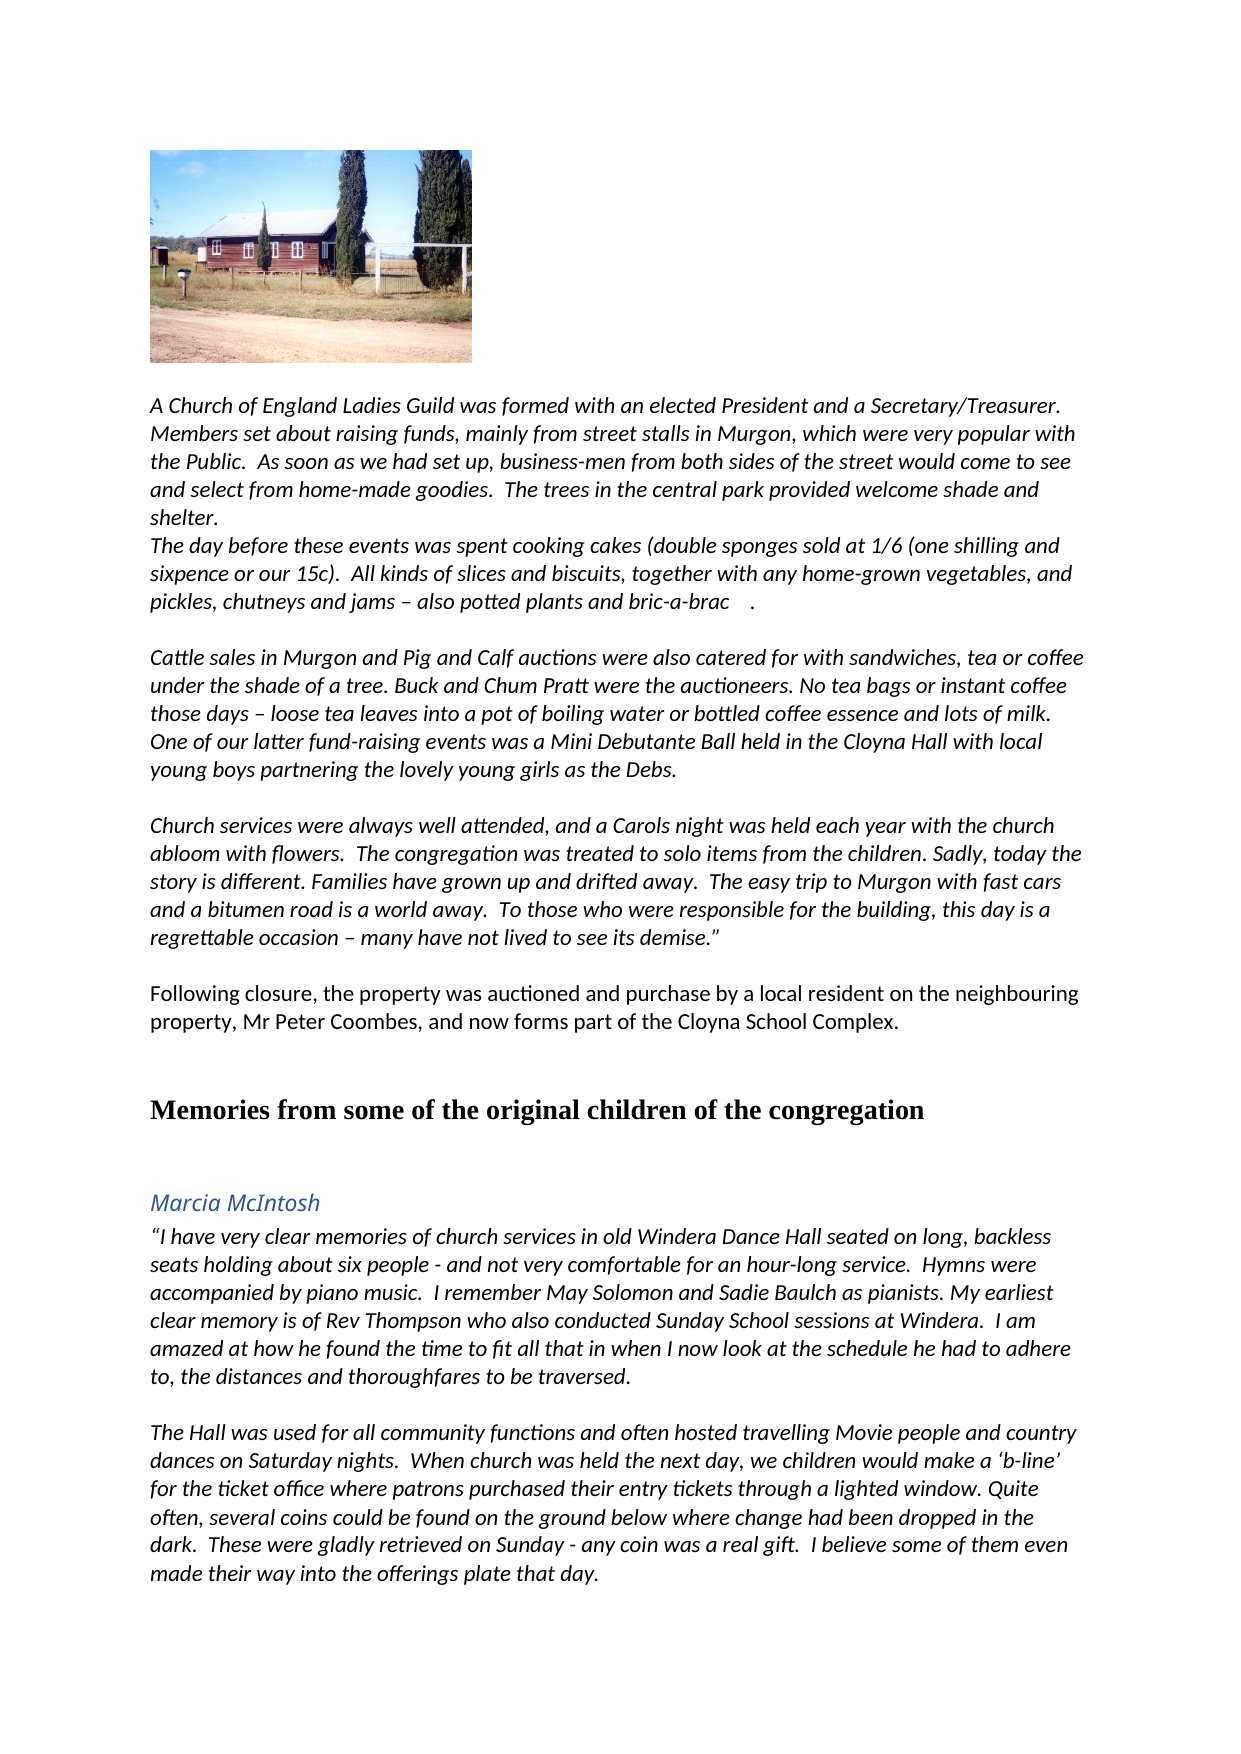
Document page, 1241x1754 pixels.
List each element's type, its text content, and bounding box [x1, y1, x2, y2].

subtitle Memories from some of the original children of the congregation [150, 1093, 1090, 1125]
text “I have very clear memories of church services in old Windera Dance Hall seated on long, backless seats holding about six people - and not very comfortable for an hour-long service. Hymns were accompanied by piano music. I remember May Solomon and Sadie Baulch as pianists. My earliest clear memory is of Rev Thompson who also conducted Sunday School sessions at Windera. I am amazed at how he found the time to fit all that in when I now look at the schedule he had to adhere to, the distances and thoroughfares to be traversed. [150, 1222, 1090, 1391]
subtitle Marcia McIntosh [150, 1186, 1090, 1218]
text Church services were always well attended, and a Carols night was held each year with the church abloom with flowers. The congregation was treated to solo items from the children. Sadly, today the story is different. Families have grown up and drifted away. The easy trip to Murgon with fast cars and a bitumen road is a world away. To those who were responsible for the building, this day is a regrettable occasion – many have not lived to see its demise.” [150, 811, 1090, 951]
text Following closure, the property was auctioned and purchase by a local resident on the neighbouring property, Mr Peter Coombes, and now forms part of the Cloyna School Complex. [150, 979, 1090, 1036]
text A Church of England Ladies Guild was formed with an elected President and a Secretary/Treasurer. Members set about raising funds, mainly from street stalls in Murgon, which were very popular with the Public. As soon as we had set up, business-men from both sides of the street would come to see and select from home-made goodies. The trees in the central park provided welcome shade and shelter. [150, 391, 1090, 531]
text The Hall was used for all community functions and often hosted travelling Movie people and country dances on Saturday nights. When church was held the next day, we children would make a ‘b-line’ for the ticket office where patrons purchased their entry tickets through a lighted window. Quite often, several coins could be found on the ground below where change had been dropped in the dark. These were gladly retrieved on Sunday - any coin was a real gift. I believe some of them even made their way into the offerings plate that day. [150, 1418, 1090, 1587]
text Cattle sales in Murgon and Pig and Calf auctions were also catered for with sandwiches, tea or coffee under the shade of a tree. Buck and Chum Pratt were the auctioneers. No tea bags or instant coffee those days – loose tea leaves into a pot of boiling water or bottled coffee essence and lots of milk. One of our latter fund-raising events was a Mini Debutante Ball held in the Cloyna Hall with local young boys partnering the lovely young girls as the Debs. [150, 643, 1090, 783]
picture [150, 150, 472, 363]
text The day before these events was spent cooking cakes (double sponges sold at 1/6 (one shilling and sixpence or our 15c). All kinds of slices and biscuits, together with any home-grown vegetables, and pickles, chutneys and jams – also potted plants and bric-a-brac . [150, 531, 1090, 615]
